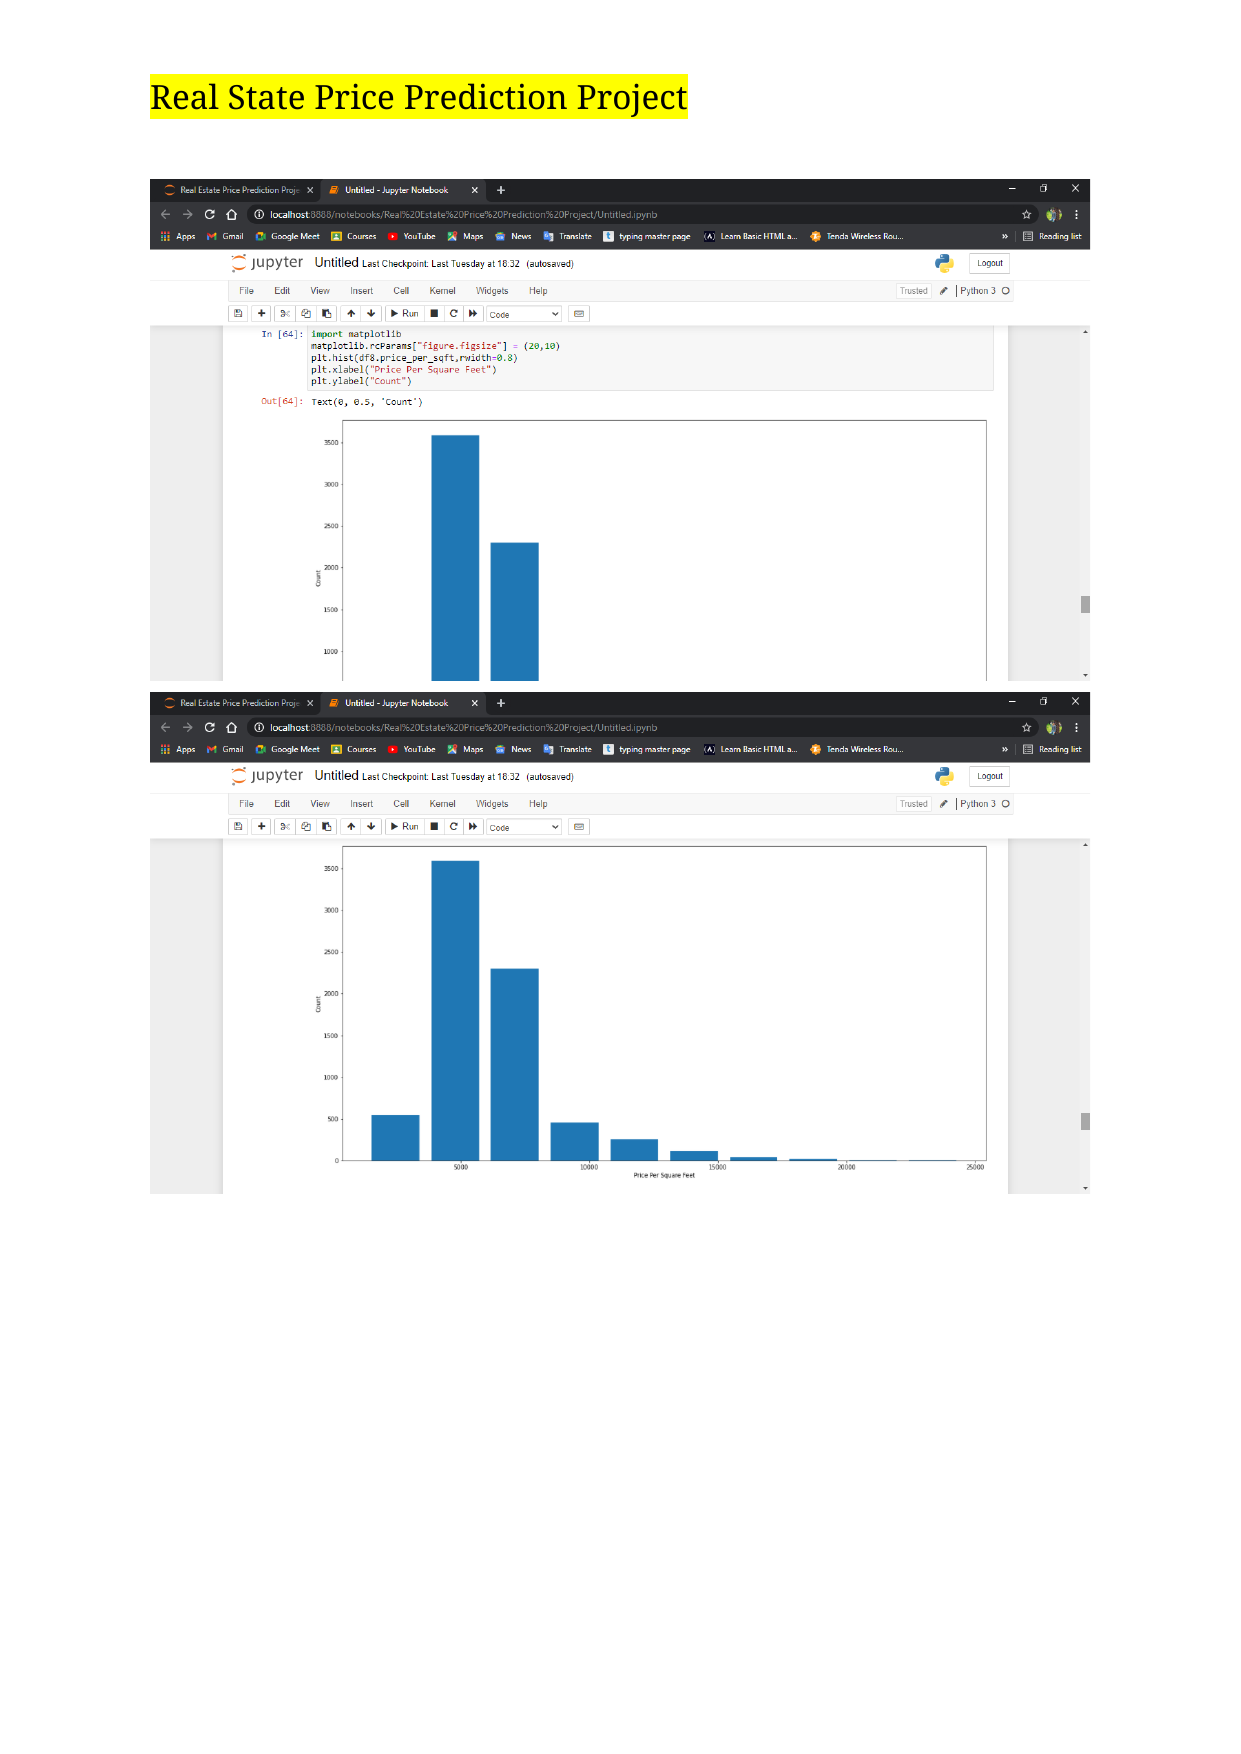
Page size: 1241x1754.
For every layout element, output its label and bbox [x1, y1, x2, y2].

picture [150, 692, 1091, 1194]
picture [150, 179, 1091, 681]
